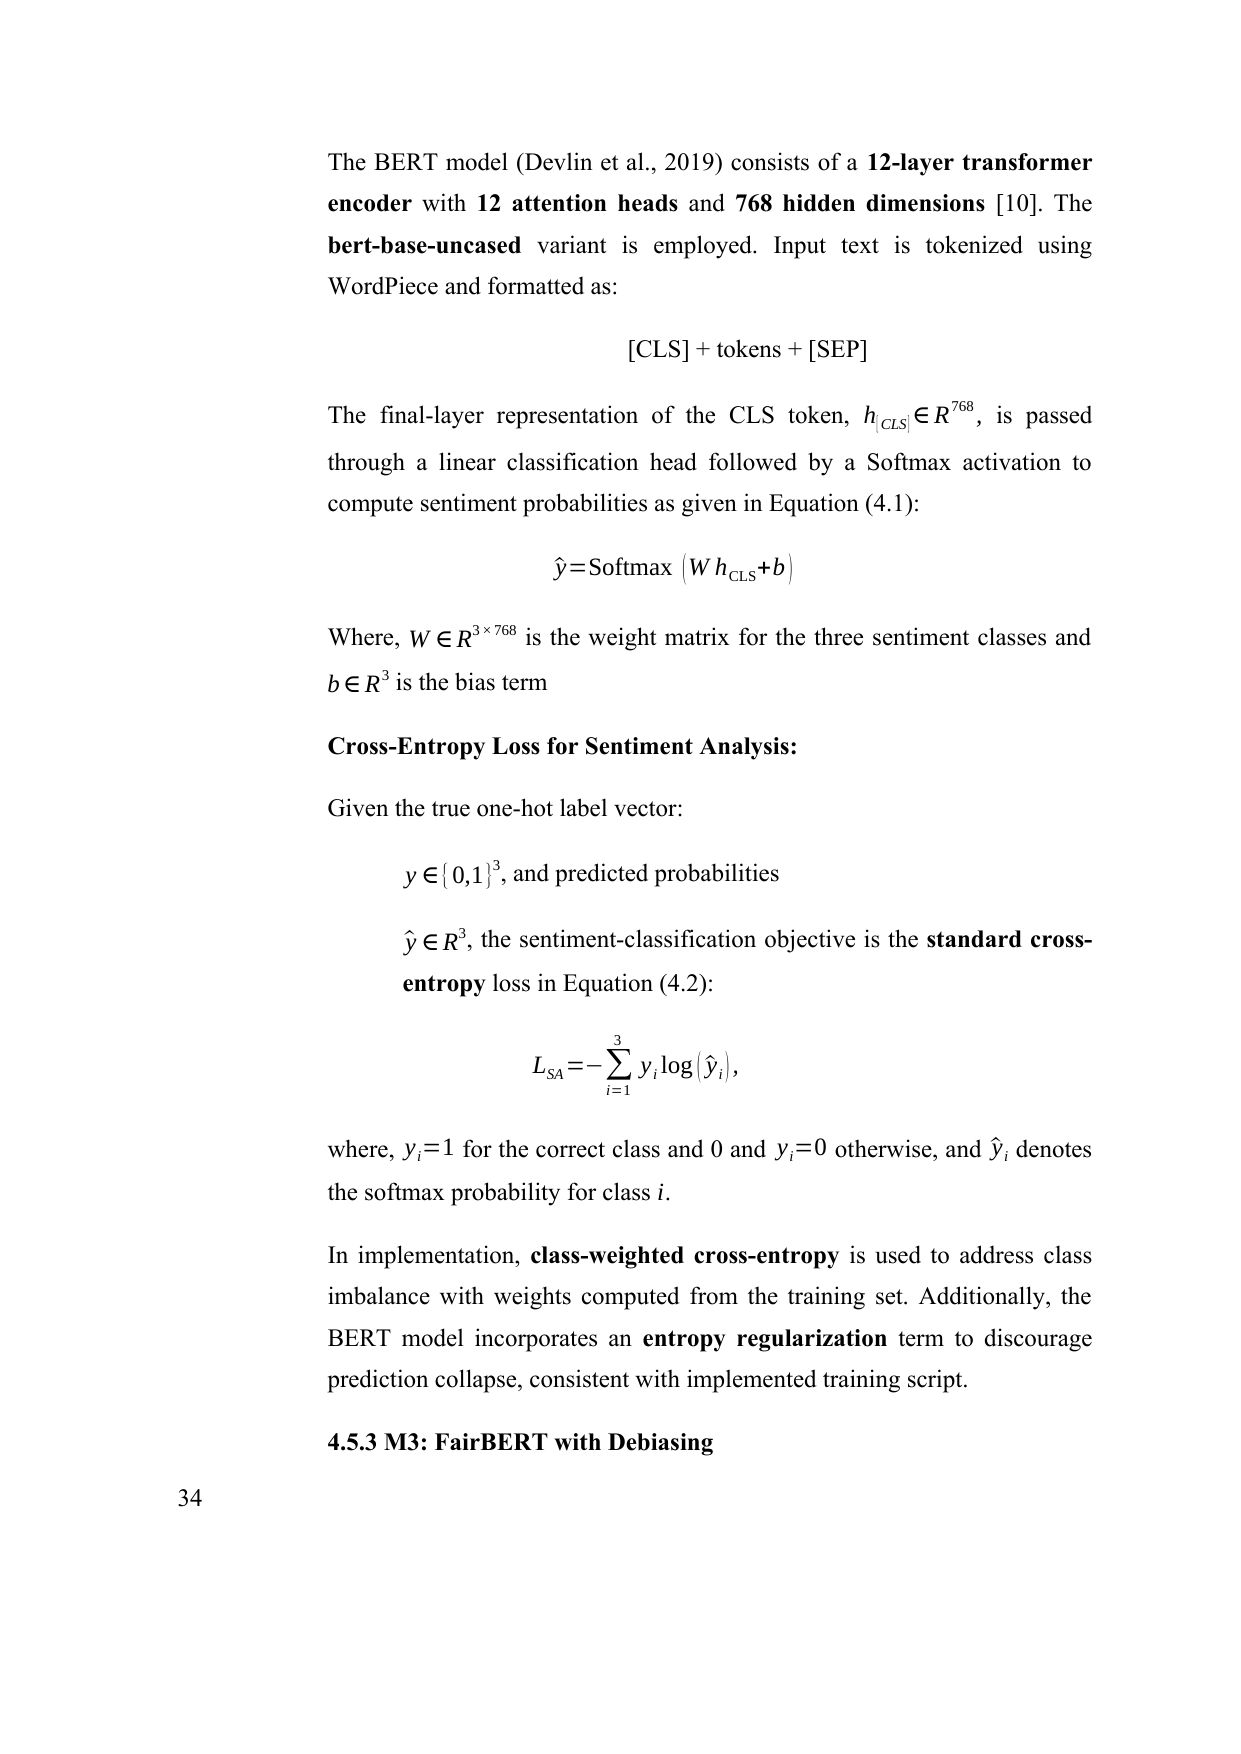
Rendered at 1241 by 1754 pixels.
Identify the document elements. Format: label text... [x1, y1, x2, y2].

text , the sentiment-classification objective is the standard cross-entropy loss in Equation (4.2): [402, 924, 1092, 997]
text Given the true one-hot label vector: [327, 794, 1092, 822]
text Where, is the weight matrix for the three sentiment classes and is the bias term [327, 621, 1092, 697]
text Cross-Entropy Loss for Sentiment Analysis: [327, 732, 1092, 759]
text In implementation, class-weighted cross-entropy is used to address class imbalance with weights computed from the training set. Additionally, the BERT model incorporates an entropy regularization term to discourage prediction collapse, consistent with implemented training script. [327, 1241, 1092, 1393]
text 4.5.3 M3: FairBERT with Debiasing [327, 1428, 1092, 1456]
text The final-layer representation of the CLS token, is passed through a linear classification head followed by a Softmax activation to compute sentiment probabilities as given in Equation (4.1): [327, 397, 1092, 517]
text The BERT model (Devlin et al., 2019) consists of a 12-layer transformer encoder with 12 attention heads and 768 hidden dimensions [10]. The bert-base-uncased variant is employed. Input text is tokenized using WordPiece and formatted as: [327, 148, 1092, 300]
text where, for the correct class and 0 and otherwise, and denotes the softmax probability for class . [327, 1133, 1092, 1206]
text [CLS] + tokens + [SEP] [627, 335, 1092, 362]
text , and predicted probabilities [402, 857, 1092, 889]
